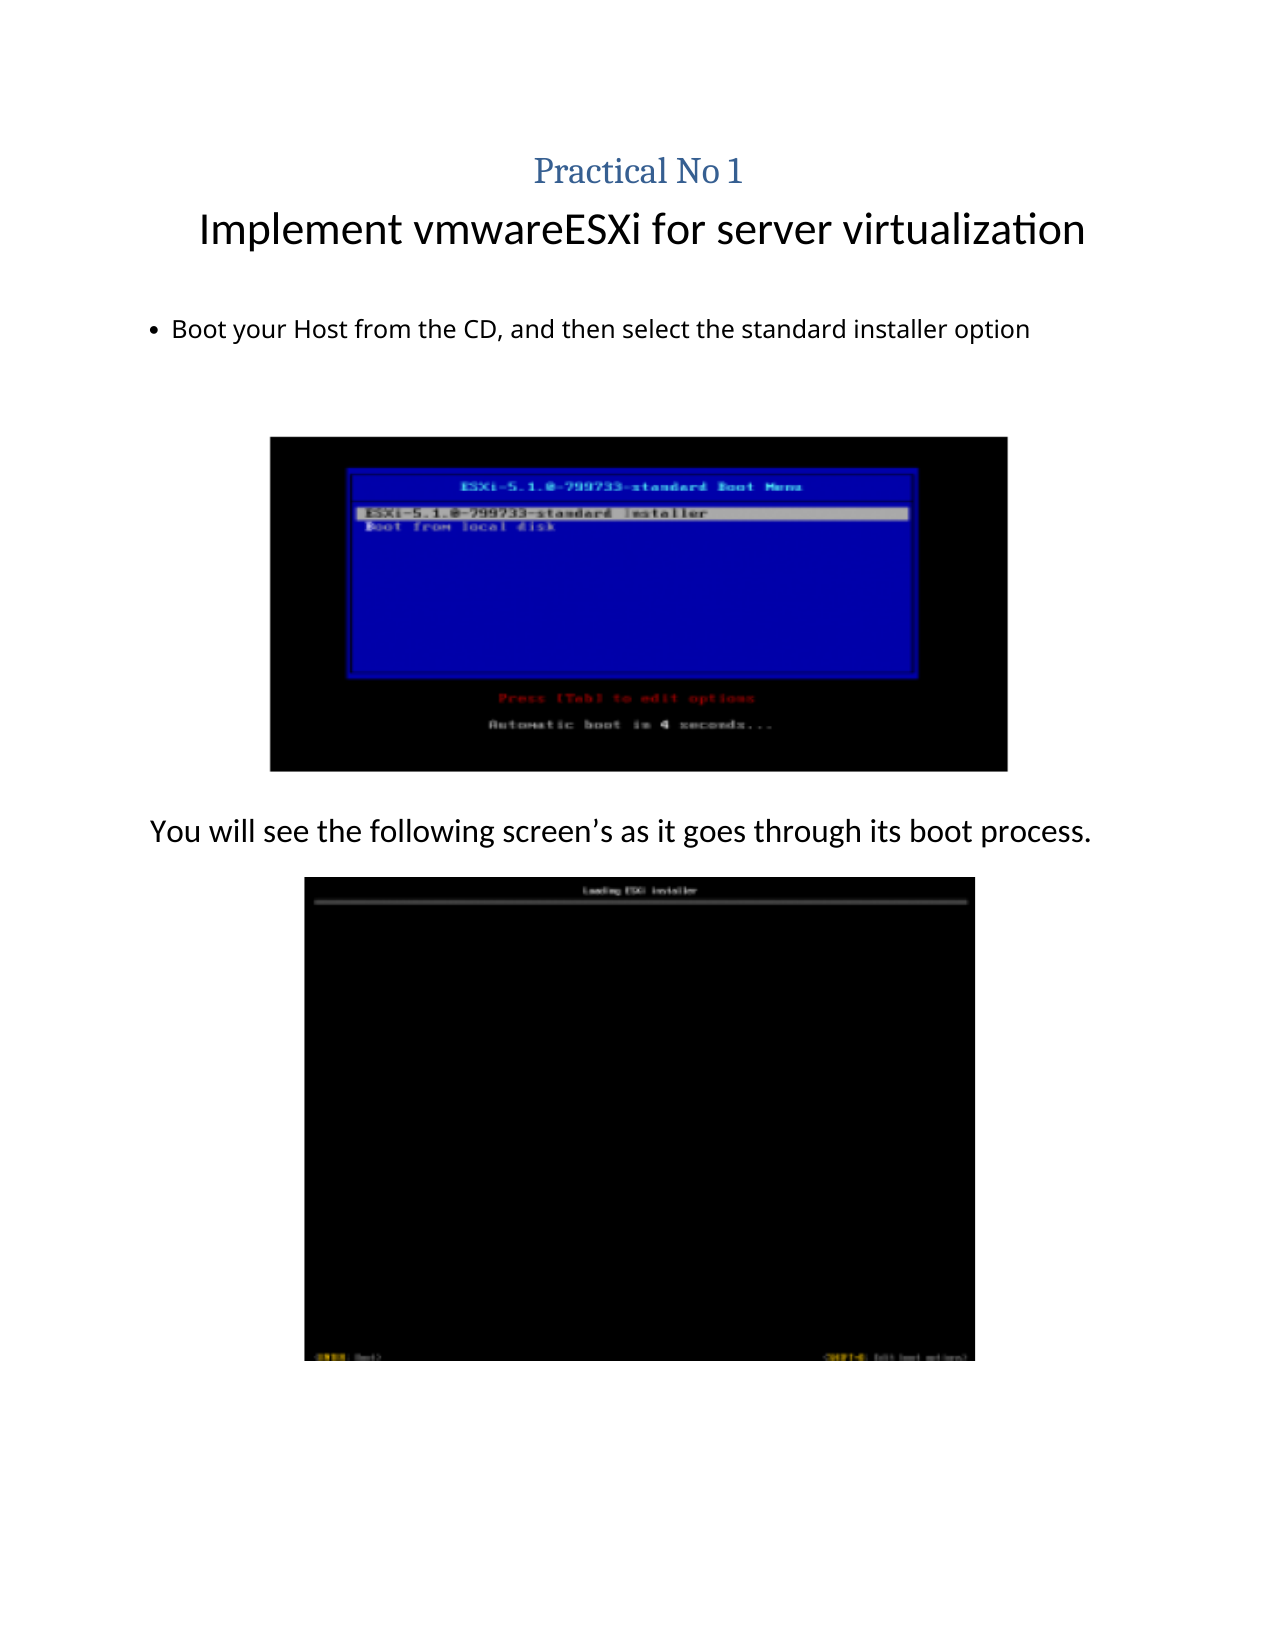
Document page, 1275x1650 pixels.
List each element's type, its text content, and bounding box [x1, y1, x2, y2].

text You will see the following screen’s as it goes through its boot process. [150, 810, 1125, 851]
picture [256, 430, 1019, 786]
subtitle Practical No 1 [150, 150, 1125, 193]
picture [300, 877, 976, 1361]
text Implement vmwareESXi for server virtualization [150, 199, 1125, 256]
text Boot your Host from the CD, and then select the standard installer option [150, 311, 1125, 345]
